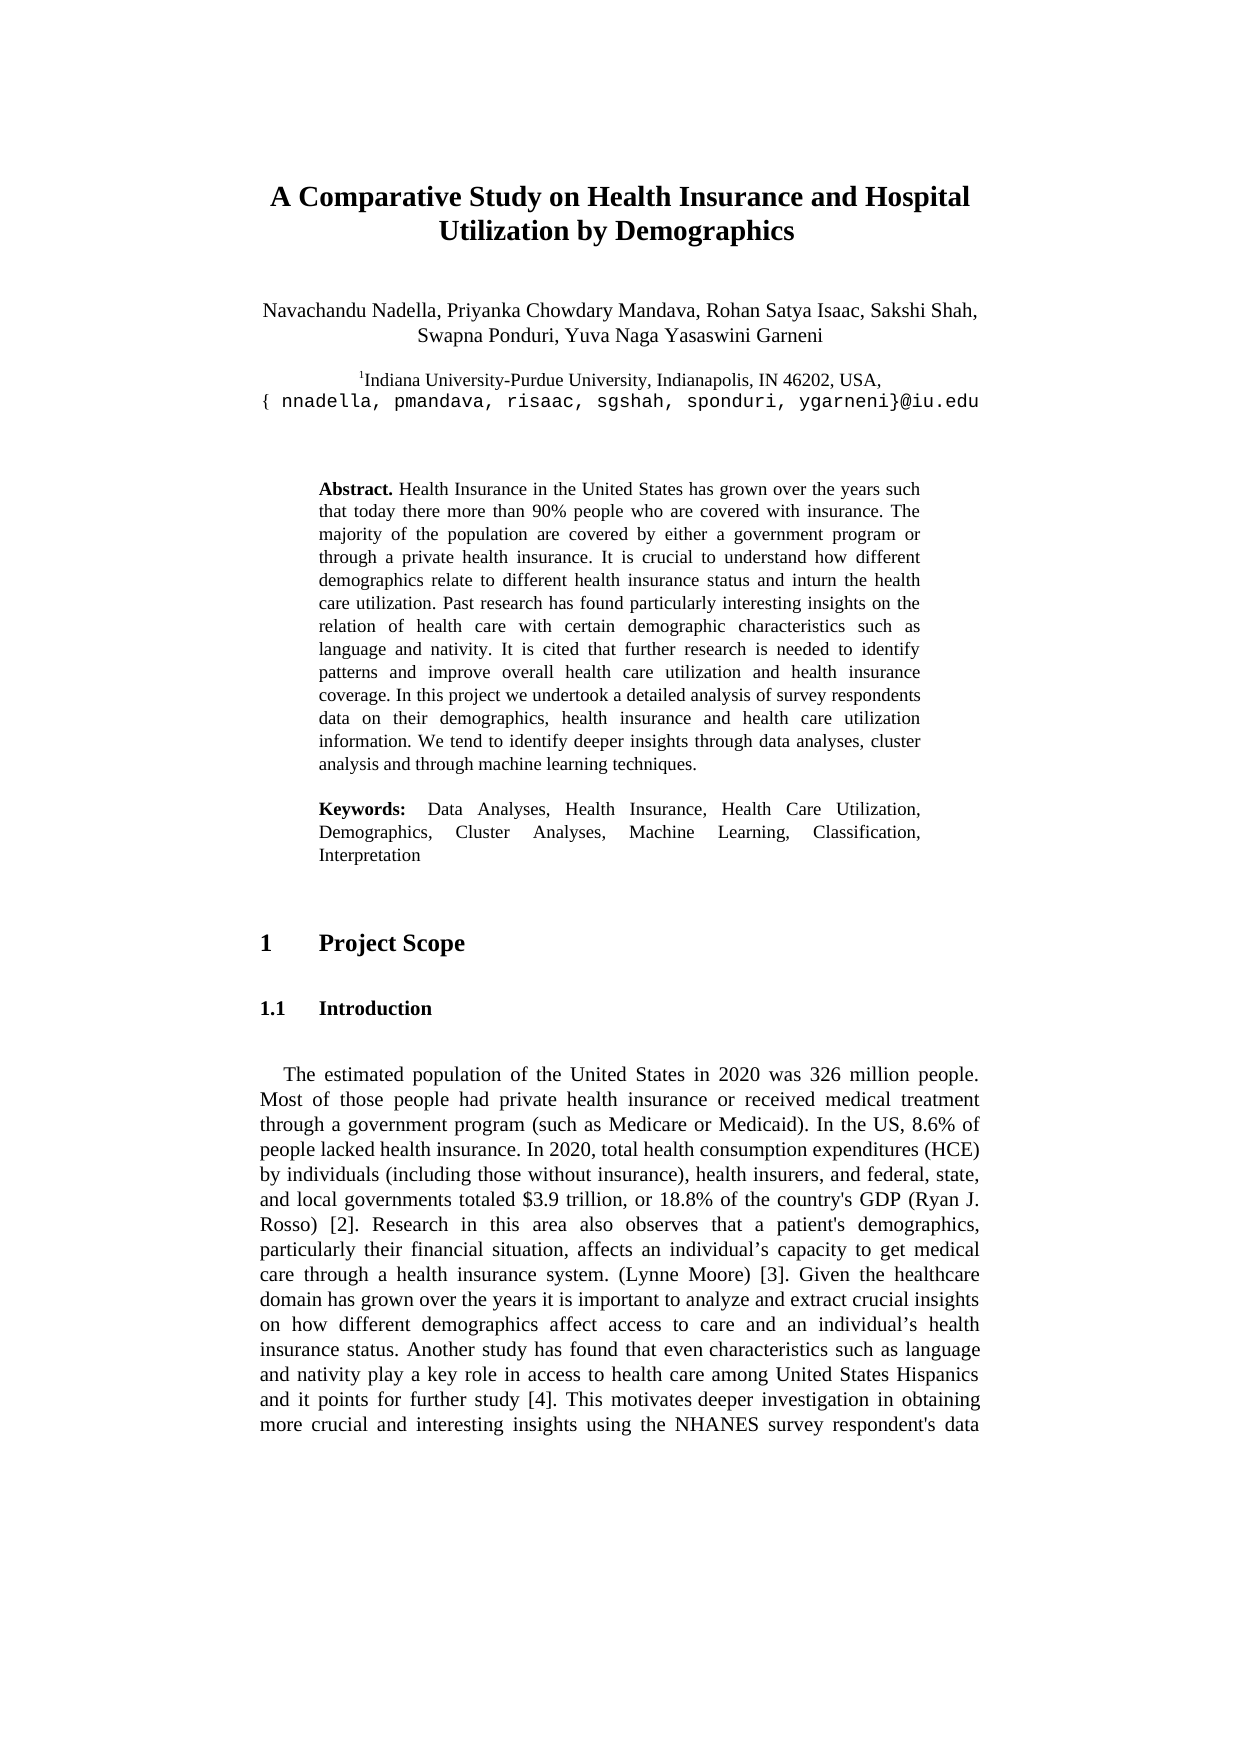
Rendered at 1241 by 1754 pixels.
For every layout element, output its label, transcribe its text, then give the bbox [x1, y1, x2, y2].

text Abstract. Health Insurance in the United States has grown over the years such that today there more than 90% people who are covered with insurance. The majority of the population are covered by either a government program or through a private health insurance. It is crucial to understand how different demographics relate to different health insurance status and inturn the health care utilization. Past research has found particularly interesting insights on the relation of health care with certain demographic characteristics such as language and nativity. It is cited that further research is needed to identify patterns and improve overall health care utilization and health insurance coverage. In this project we undertook a detailed analysis of survey respondents data on their demographics, health insurance and health care utilization information. We tend to identify deeper insights through data analyses, cluster analysis and through machine learning techniques. [318, 476, 922, 774]
text 1Indiana University-Purdue University, Indianapolis, IN 46202, USA, [259, 367, 981, 390]
subtitle Project Scope [259, 926, 981, 957]
subtitle A Comparative Study on Health Insurance and Hospital Utilization by Demographics [259, 179, 981, 247]
text Keywords: Data Analyses, Health Insurance, Health Care Utilization, Demographics, Cluster Analyses, Machine Learning, Classification, Interpretation [318, 797, 922, 866]
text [259, 1061, 981, 1436]
subtitle Introduction [259, 995, 981, 1020]
text Navachandu Nadella, Priyanka Chowdary Mandava, Rohan Satya Isaac, Sakshi Shah, Swapna Ponduri, Yuva Naga Yasaswini Garneni [259, 297, 981, 347]
text { nnadella, pmandava, risaac, sgshah, sponduri, ygarneni}@iu.edu [259, 390, 981, 413]
